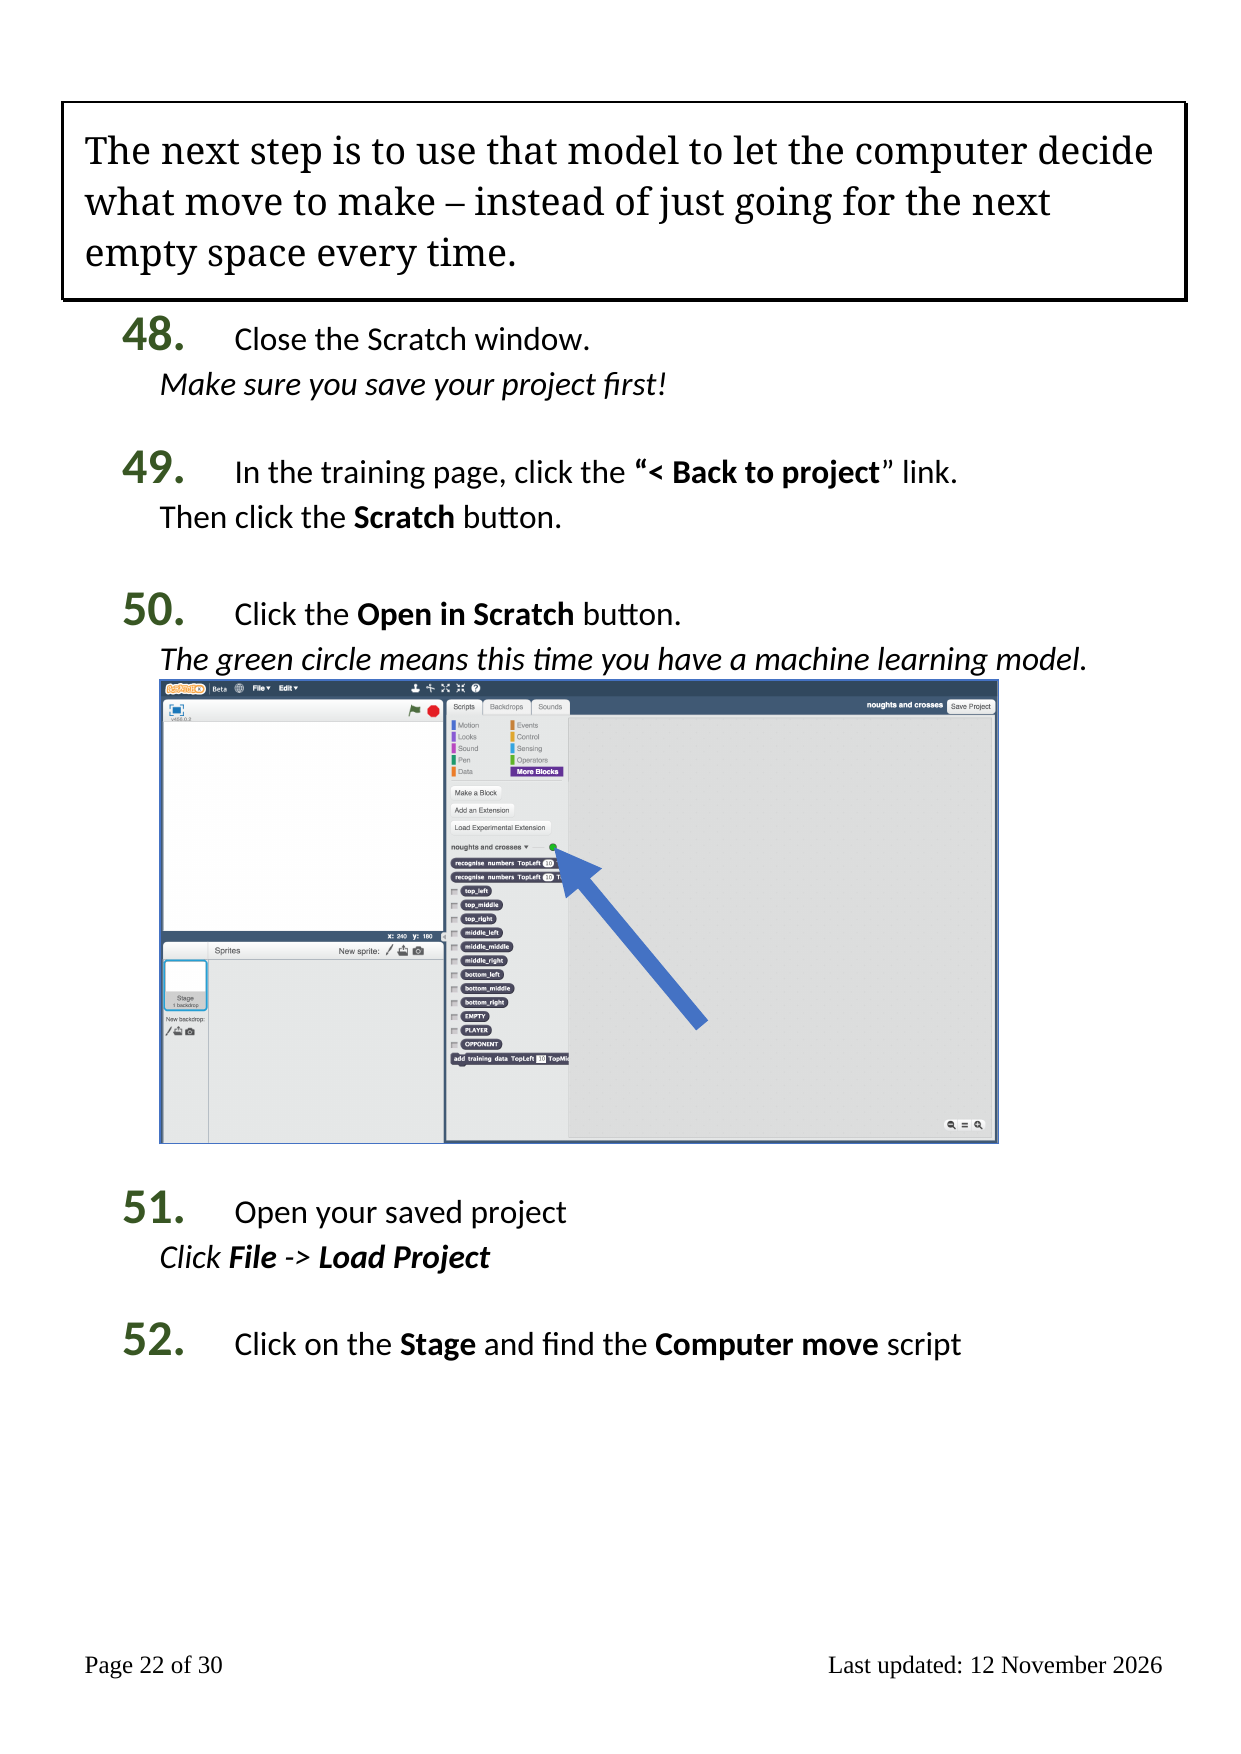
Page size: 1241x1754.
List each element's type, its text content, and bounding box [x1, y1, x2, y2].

text The next step is to use that model to let the computer decide what move to make – instead of just going for the next empty space every time. [64, 103, 1184, 298]
list In the training page, click the “< Back to project” link. Then click the Scratch button. [122, 434, 1163, 536]
list Click on the Stage and find the Computer move script [122, 1307, 1163, 1368]
list Close the Scratch window. Make sure you save your project first! [122, 302, 1163, 434]
list Open your saved project Click File -> Load Project [122, 1175, 1163, 1307]
picture [161, 681, 998, 1143]
